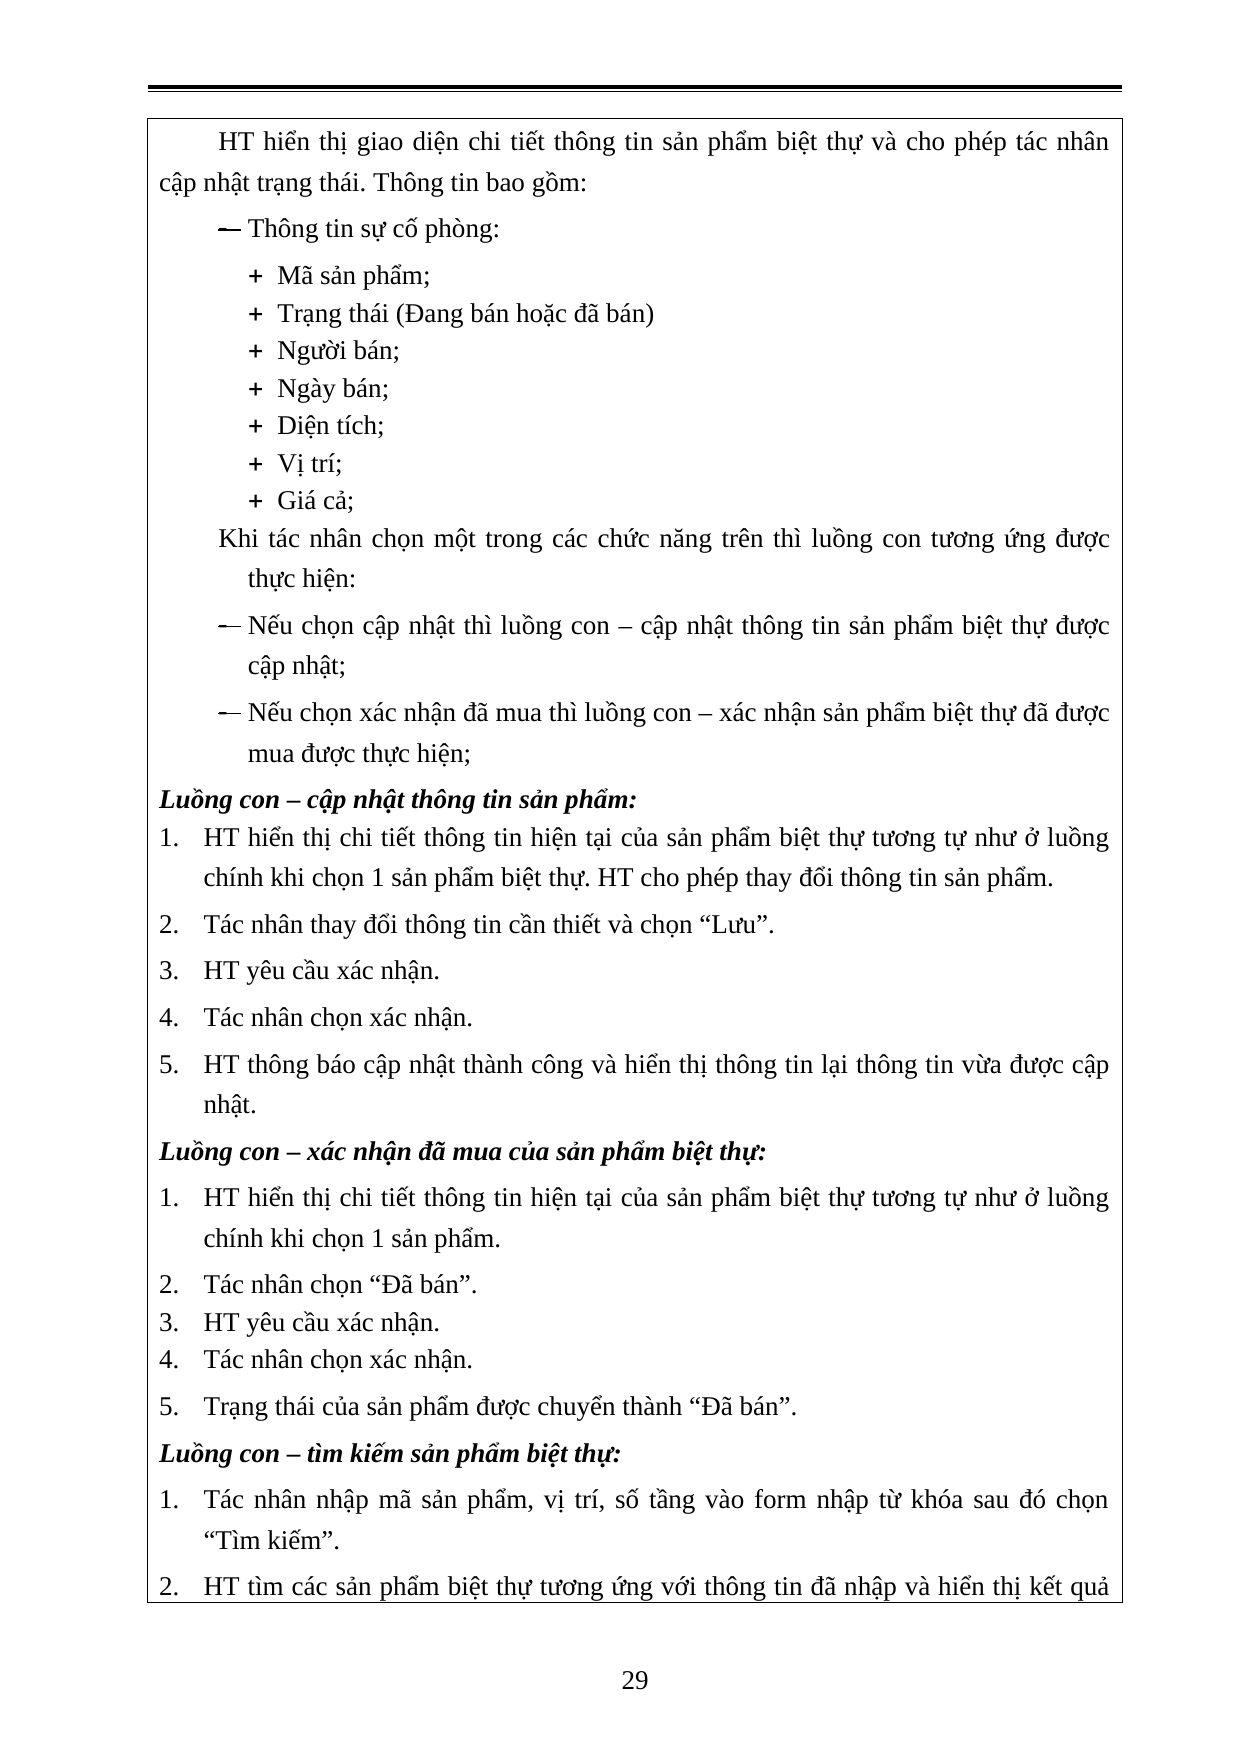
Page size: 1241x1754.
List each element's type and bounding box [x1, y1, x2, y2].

table_cell [148, 119, 1122, 1602]
